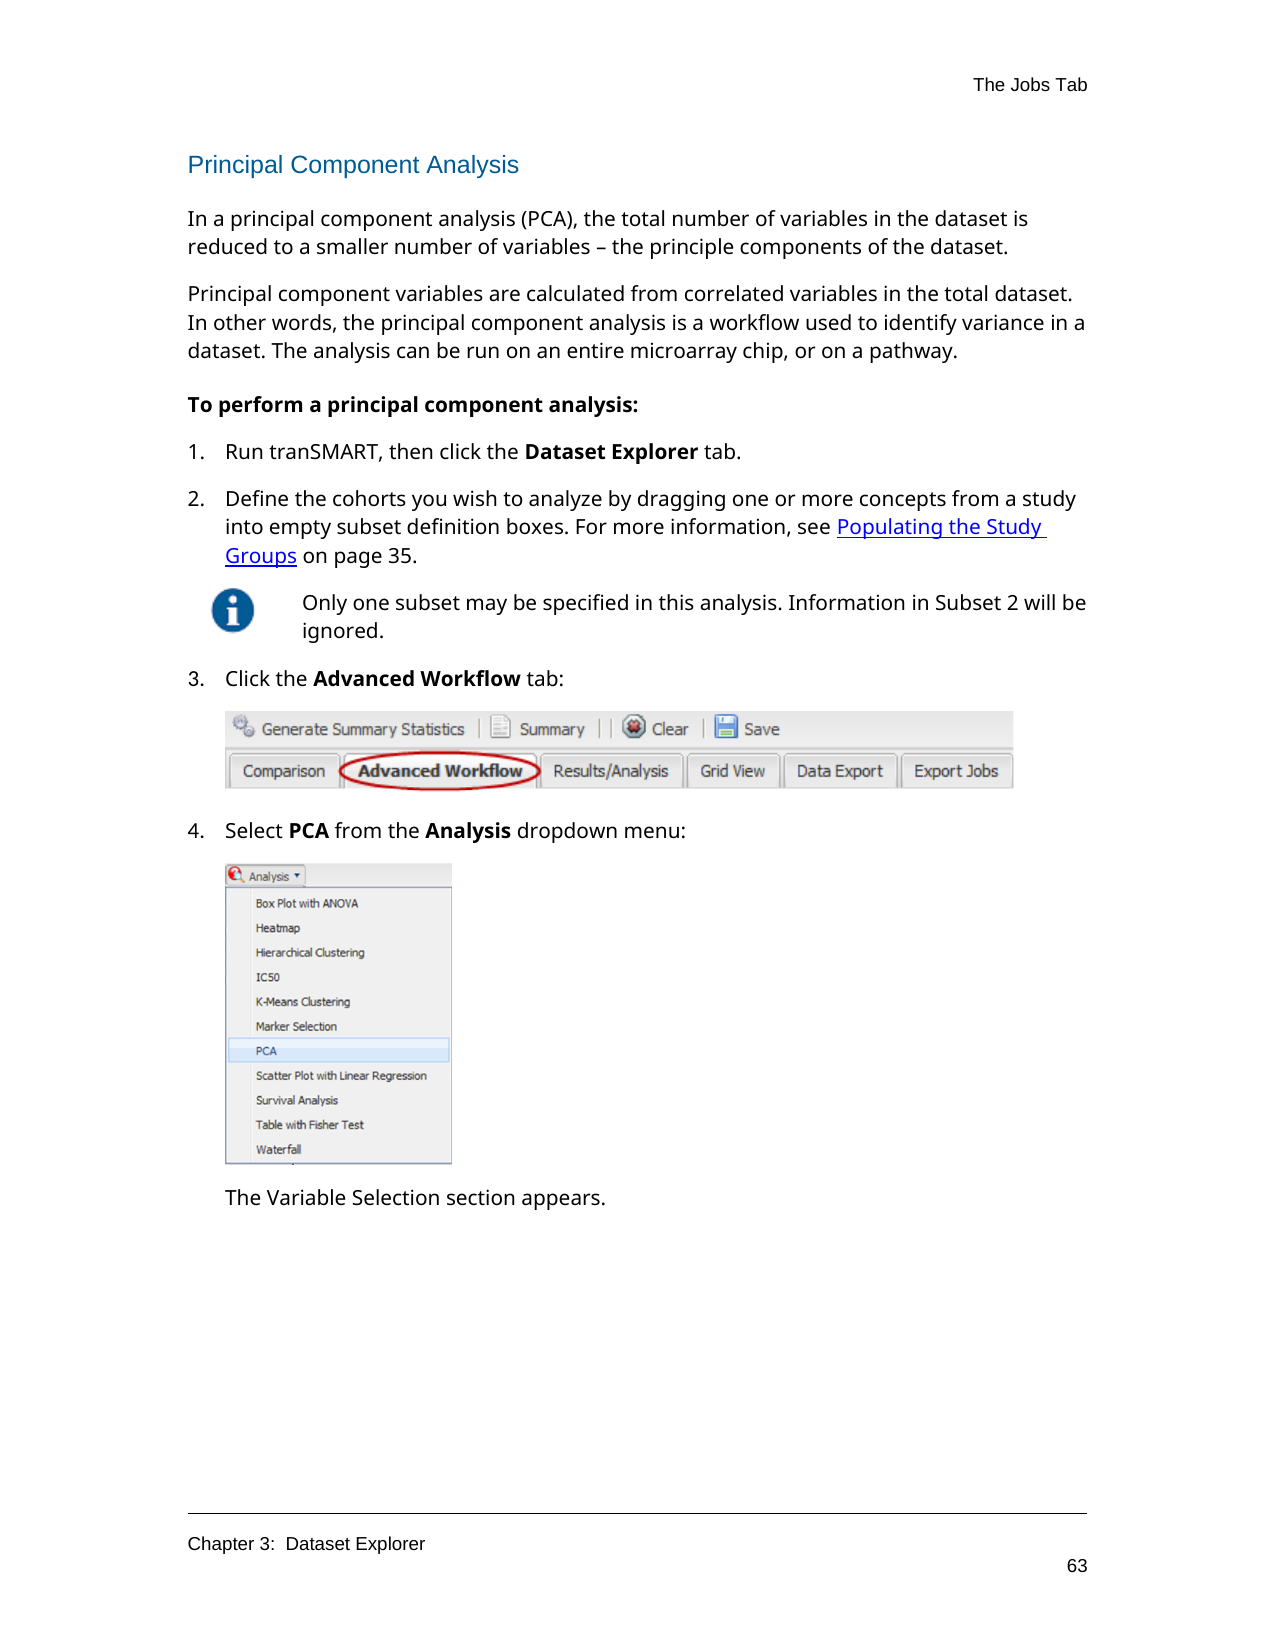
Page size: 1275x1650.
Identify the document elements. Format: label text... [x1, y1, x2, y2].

text Principal component variables are calculated from correlated variables in the total dataset. In other words, the principal component analysis is a workflow used to identify variance in a dataset. The analysis can be run on an entire microarray chip, or on a pathway. [187, 279, 1087, 365]
list To perform a principal component analysis: [187, 390, 1087, 418]
list Run tranSMART, then click the Dataset Explorer tab. [187, 437, 1087, 465]
text In a principal component analysis (PCA), the total number of variables in the dataset is reduced to a smaller number of variables – the principle components of the dataset. [187, 204, 1087, 261]
list The Variable Selection section appears. [225, 1183, 1087, 1212]
picture [225, 711, 1014, 798]
picture [225, 863, 452, 1165]
table_header Only one subset may be specified in this analysis. Information in Subset 2 will be ignored. [291, 588, 1099, 664]
picture [205, 588, 262, 634]
subtitle Principal Component Analysis [187, 150, 1087, 179]
table_header [176, 588, 291, 664]
list Click the Advanced Workflow tab: [187, 664, 1087, 692]
list Select PCA from the Analysis dropdown menu: [187, 816, 1087, 845]
